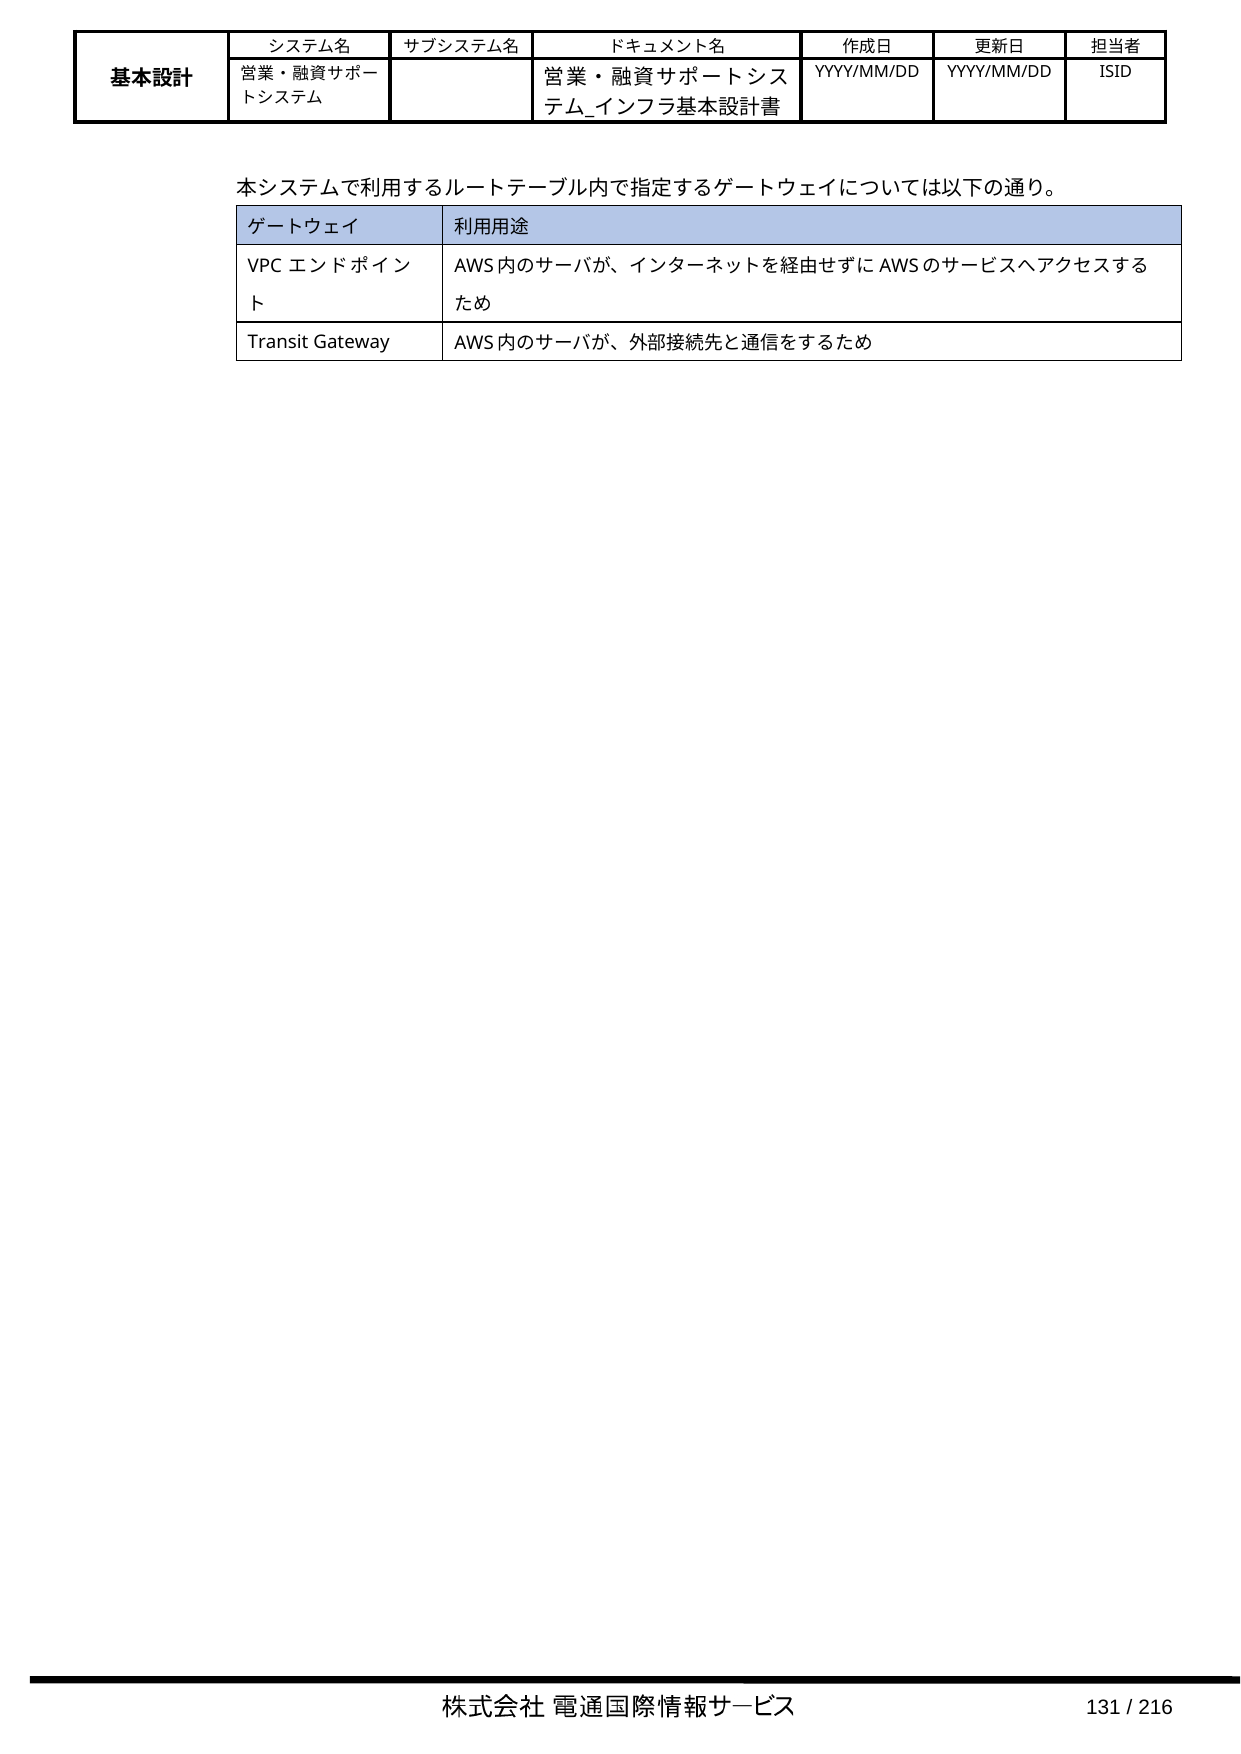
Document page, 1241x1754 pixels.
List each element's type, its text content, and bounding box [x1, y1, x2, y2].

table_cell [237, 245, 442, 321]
picture [442, 1694, 794, 1718]
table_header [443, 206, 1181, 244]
text 本システムで利用するルートテーブル内で指定するゲートウェイについては以下の通り。 [236, 167, 1181, 205]
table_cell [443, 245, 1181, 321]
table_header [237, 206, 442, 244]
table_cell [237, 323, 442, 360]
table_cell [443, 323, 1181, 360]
